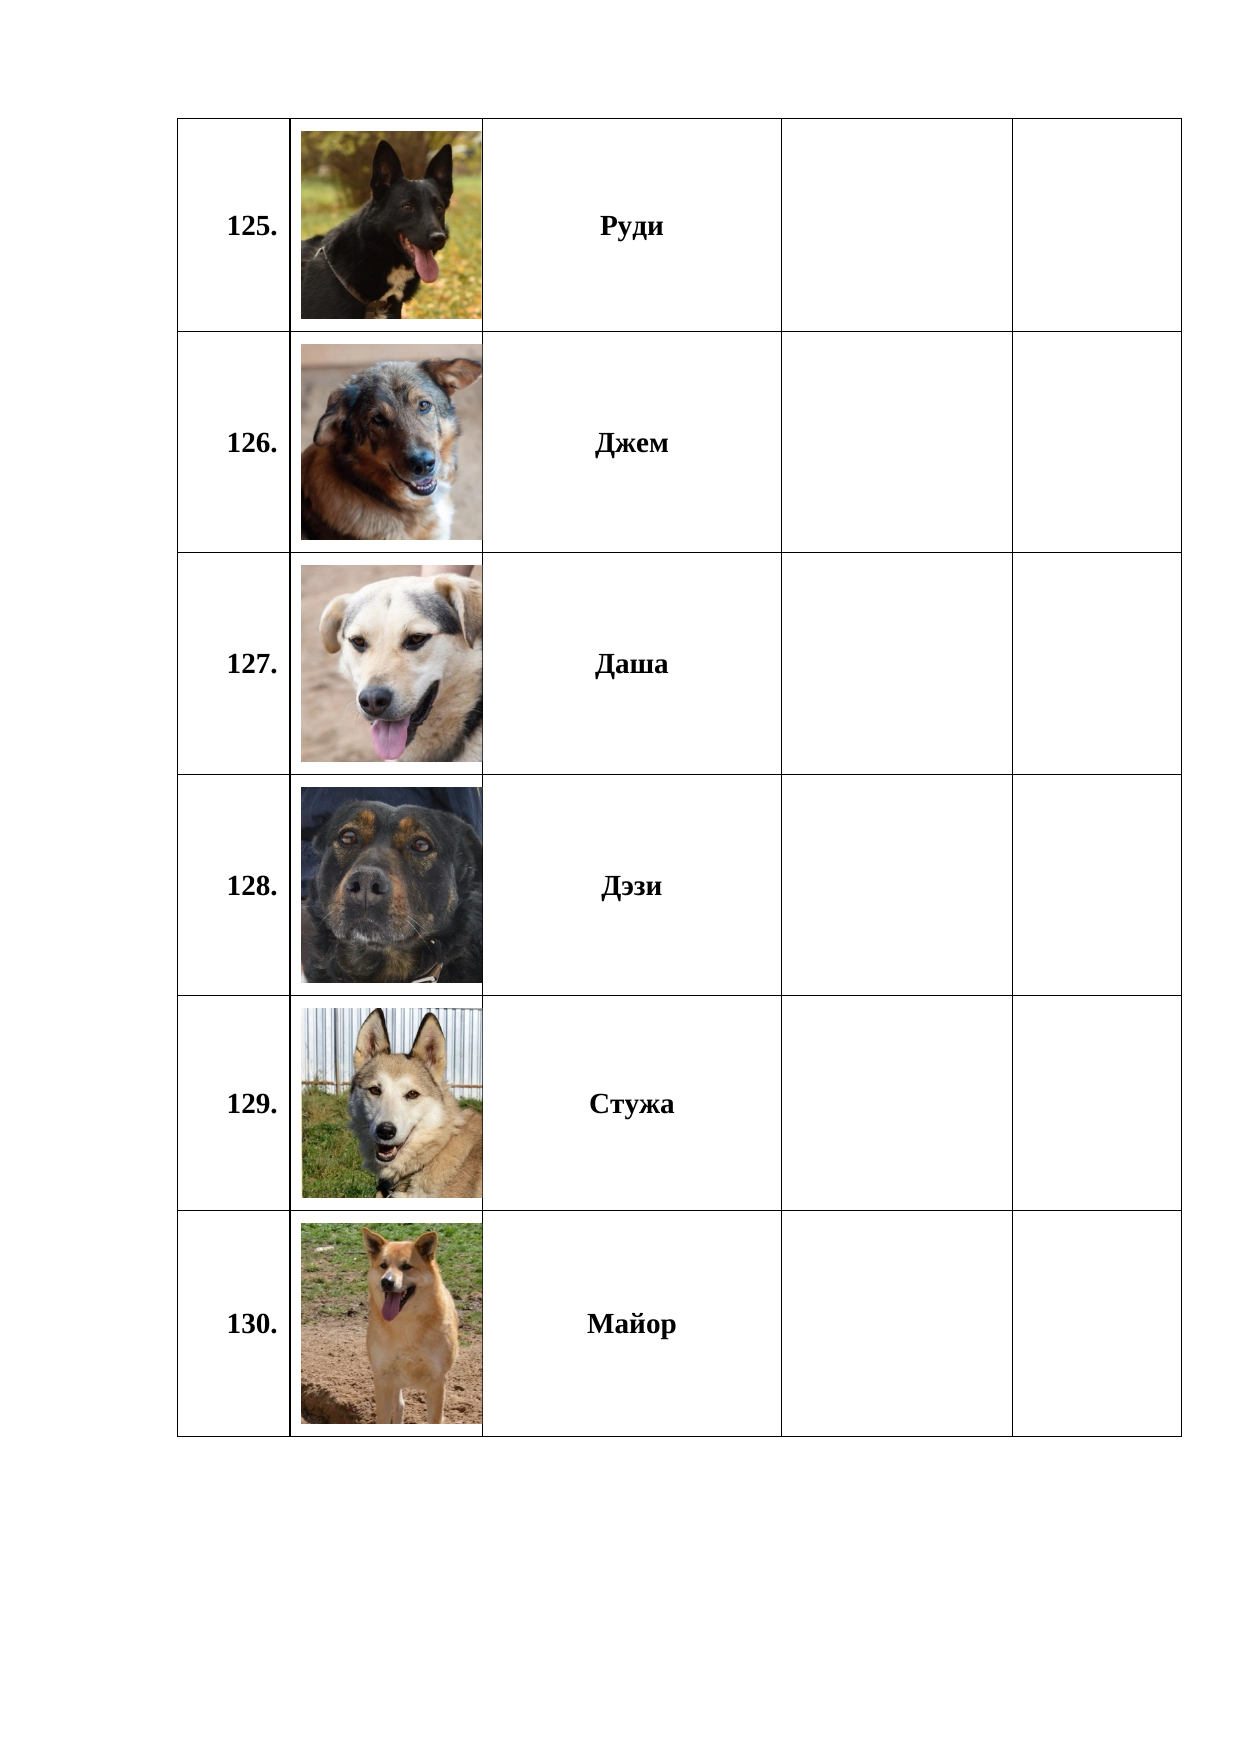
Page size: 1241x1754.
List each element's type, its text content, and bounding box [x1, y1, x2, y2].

table_cell [1013, 996, 1181, 1210]
table_cell [782, 332, 1012, 552]
picture [301, 565, 483, 762]
table_cell [782, 996, 1012, 1210]
table_cell [291, 119, 482, 331]
table_cell Руди [483, 119, 781, 331]
table_cell [178, 996, 289, 1210]
table_cell [782, 775, 1012, 995]
table_cell Майор [483, 1211, 781, 1436]
table_cell [178, 775, 289, 995]
table_cell [1013, 553, 1181, 774]
table_cell Джем [483, 332, 781, 552]
picture [301, 1008, 483, 1198]
table_cell [178, 119, 289, 331]
table_cell [291, 553, 482, 774]
table_cell [178, 1211, 289, 1436]
table_cell [782, 119, 1012, 331]
picture [301, 131, 482, 319]
table_cell [1013, 1211, 1181, 1436]
table_cell [178, 332, 289, 552]
table_cell Даша [483, 553, 781, 774]
table_cell [291, 775, 482, 995]
table_cell Стужа [483, 996, 781, 1210]
table_cell [1013, 119, 1181, 331]
table_cell [1013, 332, 1181, 552]
table_cell [291, 996, 482, 1210]
table_cell [291, 332, 482, 552]
table_cell [782, 1211, 1012, 1436]
picture [301, 344, 483, 540]
picture [301, 1223, 483, 1424]
table_cell [291, 1211, 482, 1436]
table_cell [1013, 775, 1181, 995]
picture [301, 787, 483, 983]
table_cell [178, 553, 289, 774]
table_cell [782, 553, 1012, 774]
table_cell Дэзи [483, 775, 781, 995]
